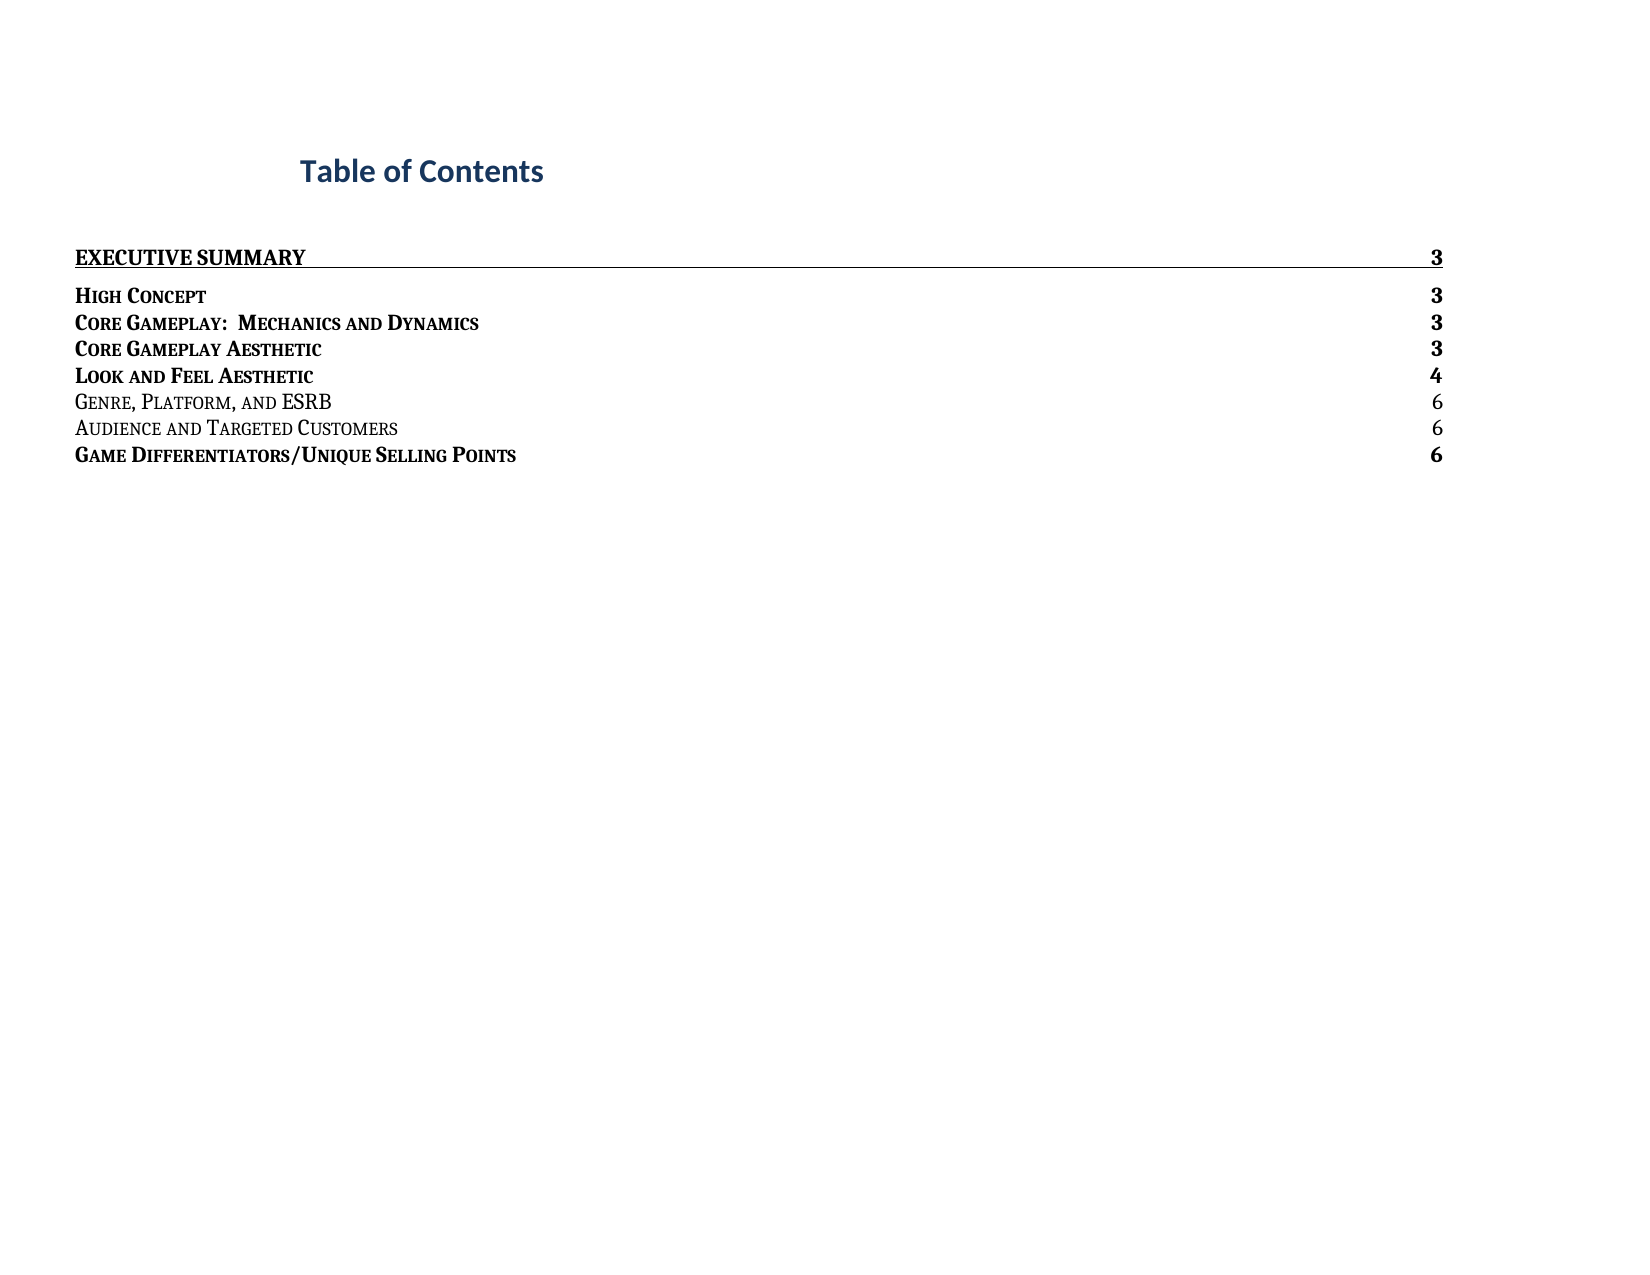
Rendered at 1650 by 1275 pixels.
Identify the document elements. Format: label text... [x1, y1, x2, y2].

text Look and Feel Aesthetic 4 [75, 362, 1444, 389]
text Table of Contents [300, 150, 1350, 191]
text Executive Summary 3 [75, 244, 1444, 271]
text Audience and Targeted Customers 6 [75, 415, 1444, 441]
text Game Differentiators/Unique Selling Points 6 [75, 441, 1444, 468]
text Core Gameplay: Mechanics and Dynamics 3 [75, 310, 1444, 336]
text Genre, Platform, and ESRB 6 [75, 389, 1444, 415]
text High Concept 3 [75, 283, 1444, 310]
text Core Gameplay Aesthetic 3 [75, 336, 1444, 362]
